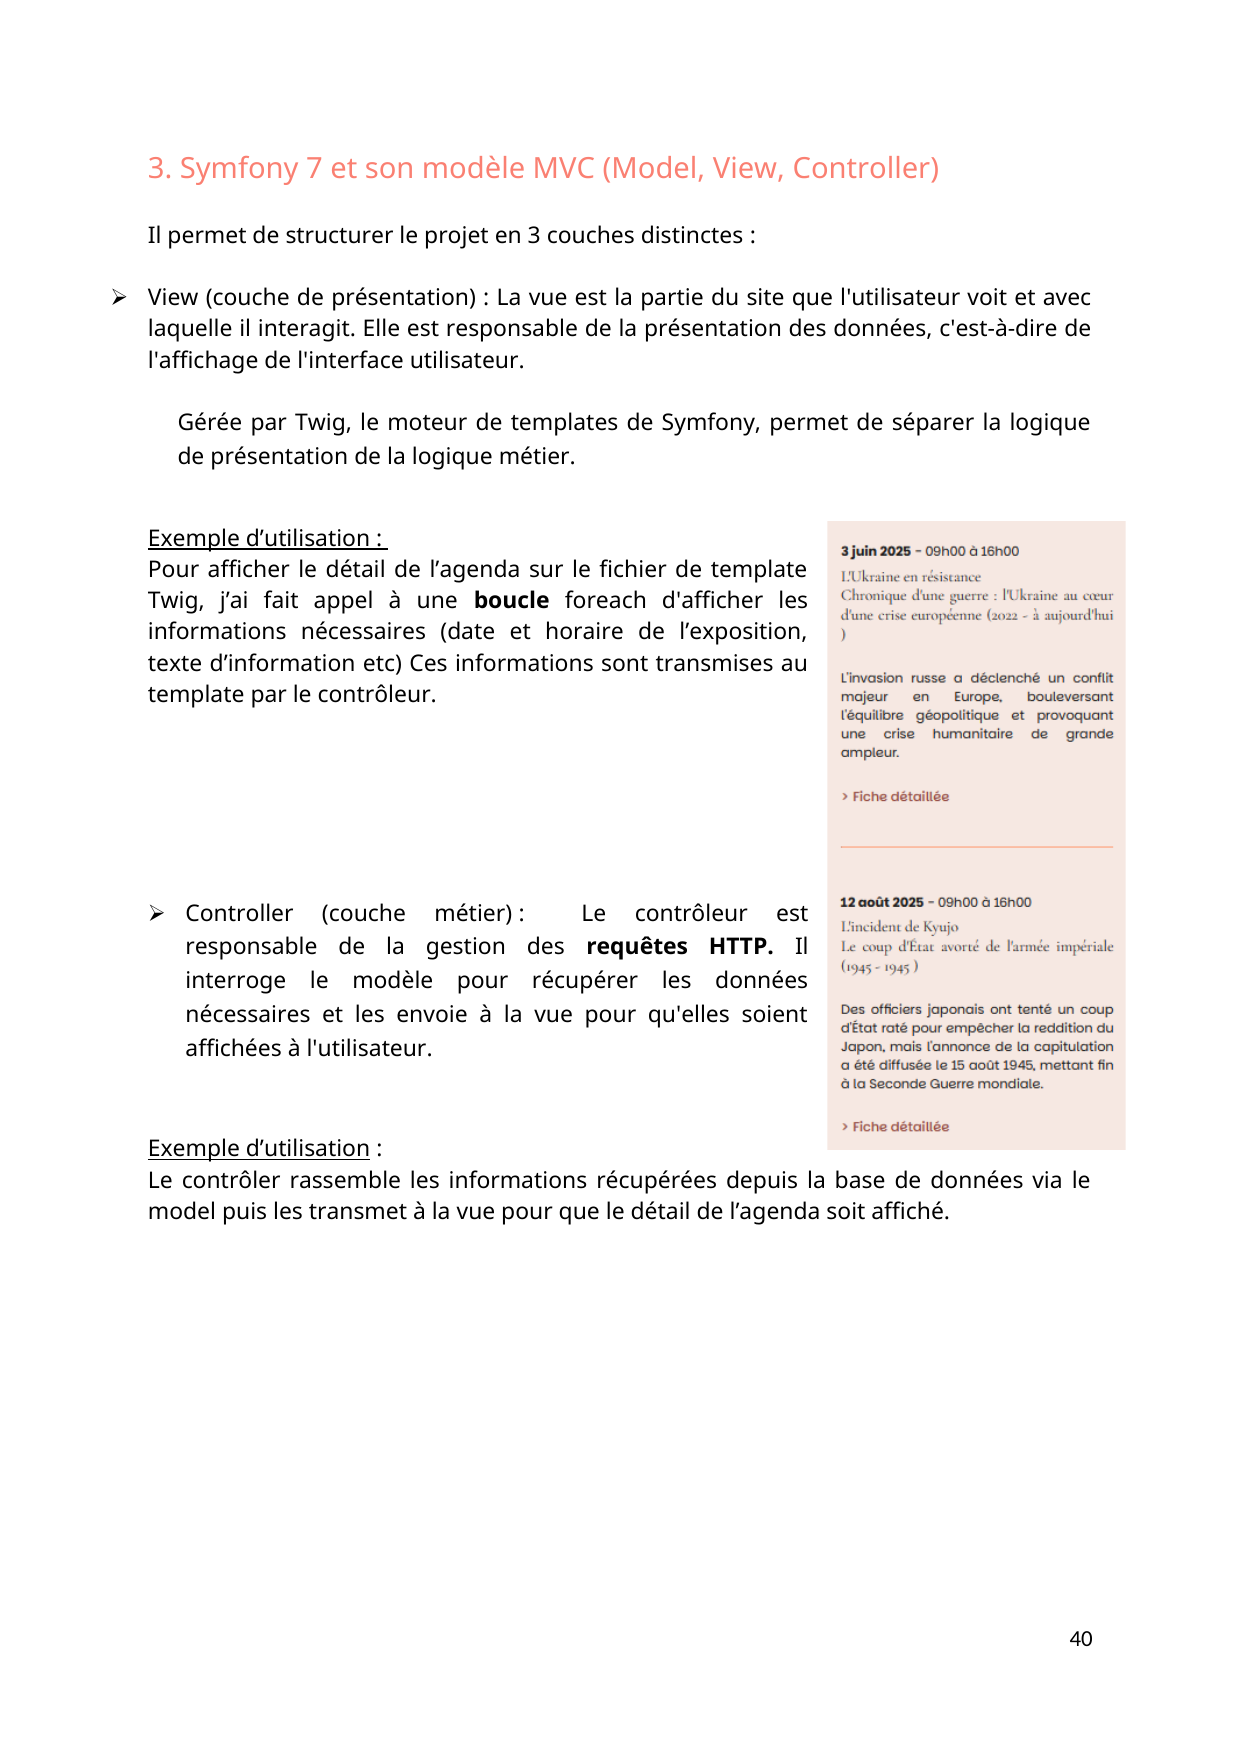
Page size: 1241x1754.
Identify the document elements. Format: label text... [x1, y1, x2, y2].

text Gérée par Twig, le moteur de templates de Symfony, permet de séparer la logique de présentation de la logique métier. [177, 406, 1092, 471]
picture [827, 521, 1126, 1150]
list Controller (couche métier) : Le contrôleur est responsable de la gestion des requêtes HTTP. Il interroge le modèle pour récupérer les données nécessaires et les envoie à la vue pour qu'elles soient affichées à l'utilisateur. [148, 897, 827, 1063]
list Exemple d’utilisation : [148, 1132, 1092, 1164]
list View (couche de présentation) : La vue est la partie du site que l'utilisateur voit et avec laquelle il interagit. Elle est responsable de la présentation des données, c'est-à-dire de l'affichage de l'interface utilisateur. [110, 281, 1092, 375]
list Le contrôler rassemble les informations récupérées depuis la base de données via le model puis les transmet à la vue pour que le détail de l’agenda soit affiché. [148, 1164, 1092, 1226]
subtitle 3. Symfony 7 et son modèle MVC (Model, View, Controller) [148, 148, 1092, 187]
text Il permet de structurer le projet en 3 couches distinctes : [148, 219, 1092, 250]
list Exemple d’utilisation : [148, 522, 827, 553]
list Pour afficher le détail de l’agenda sur le fichier de template Twig, j’ai fait appel à une boucle foreach d'afficher les informations nécessaires (date et horaire de l’exposition, texte d’information etc) Ces informations sont transmises au template par le contrôleur. [148, 553, 827, 709]
